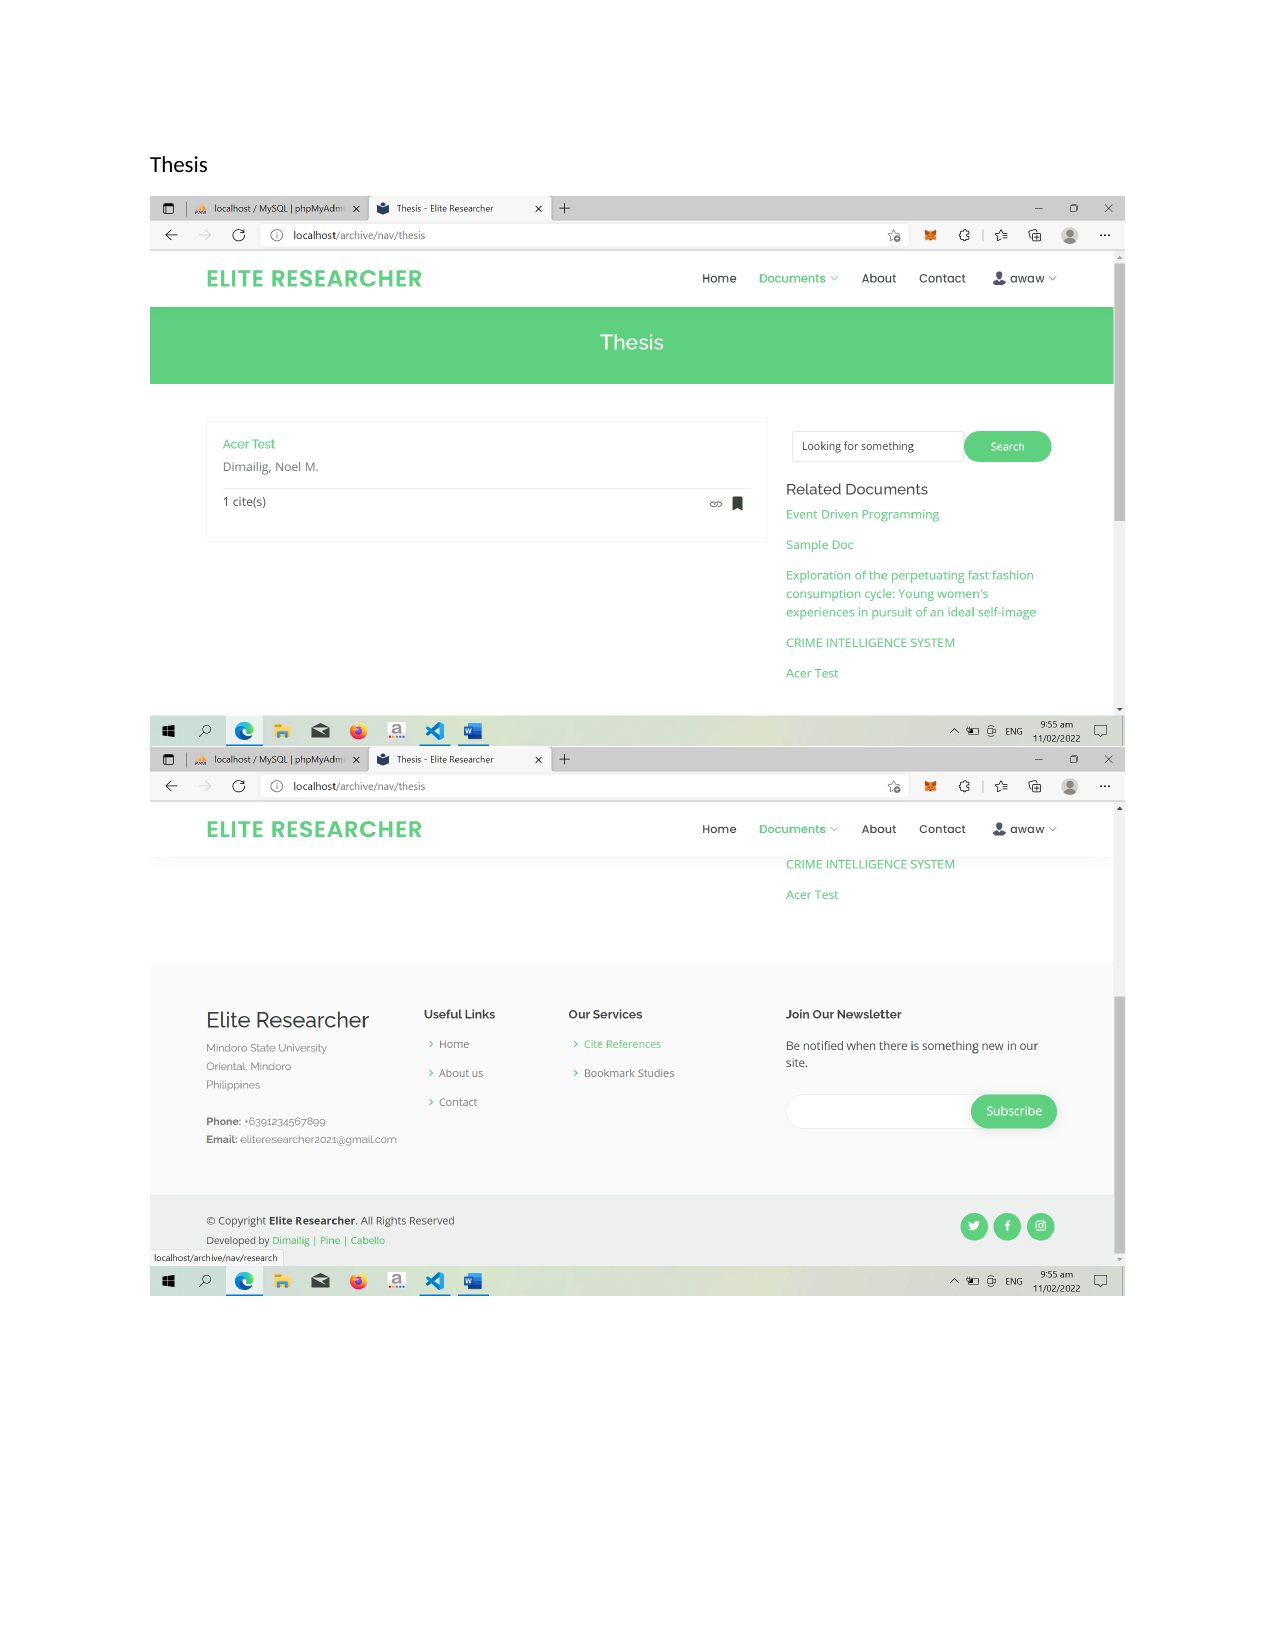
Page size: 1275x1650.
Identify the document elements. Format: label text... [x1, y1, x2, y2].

picture [150, 747, 1125, 1296]
picture [150, 196, 1125, 746]
text Thesis [150, 150, 1125, 178]
